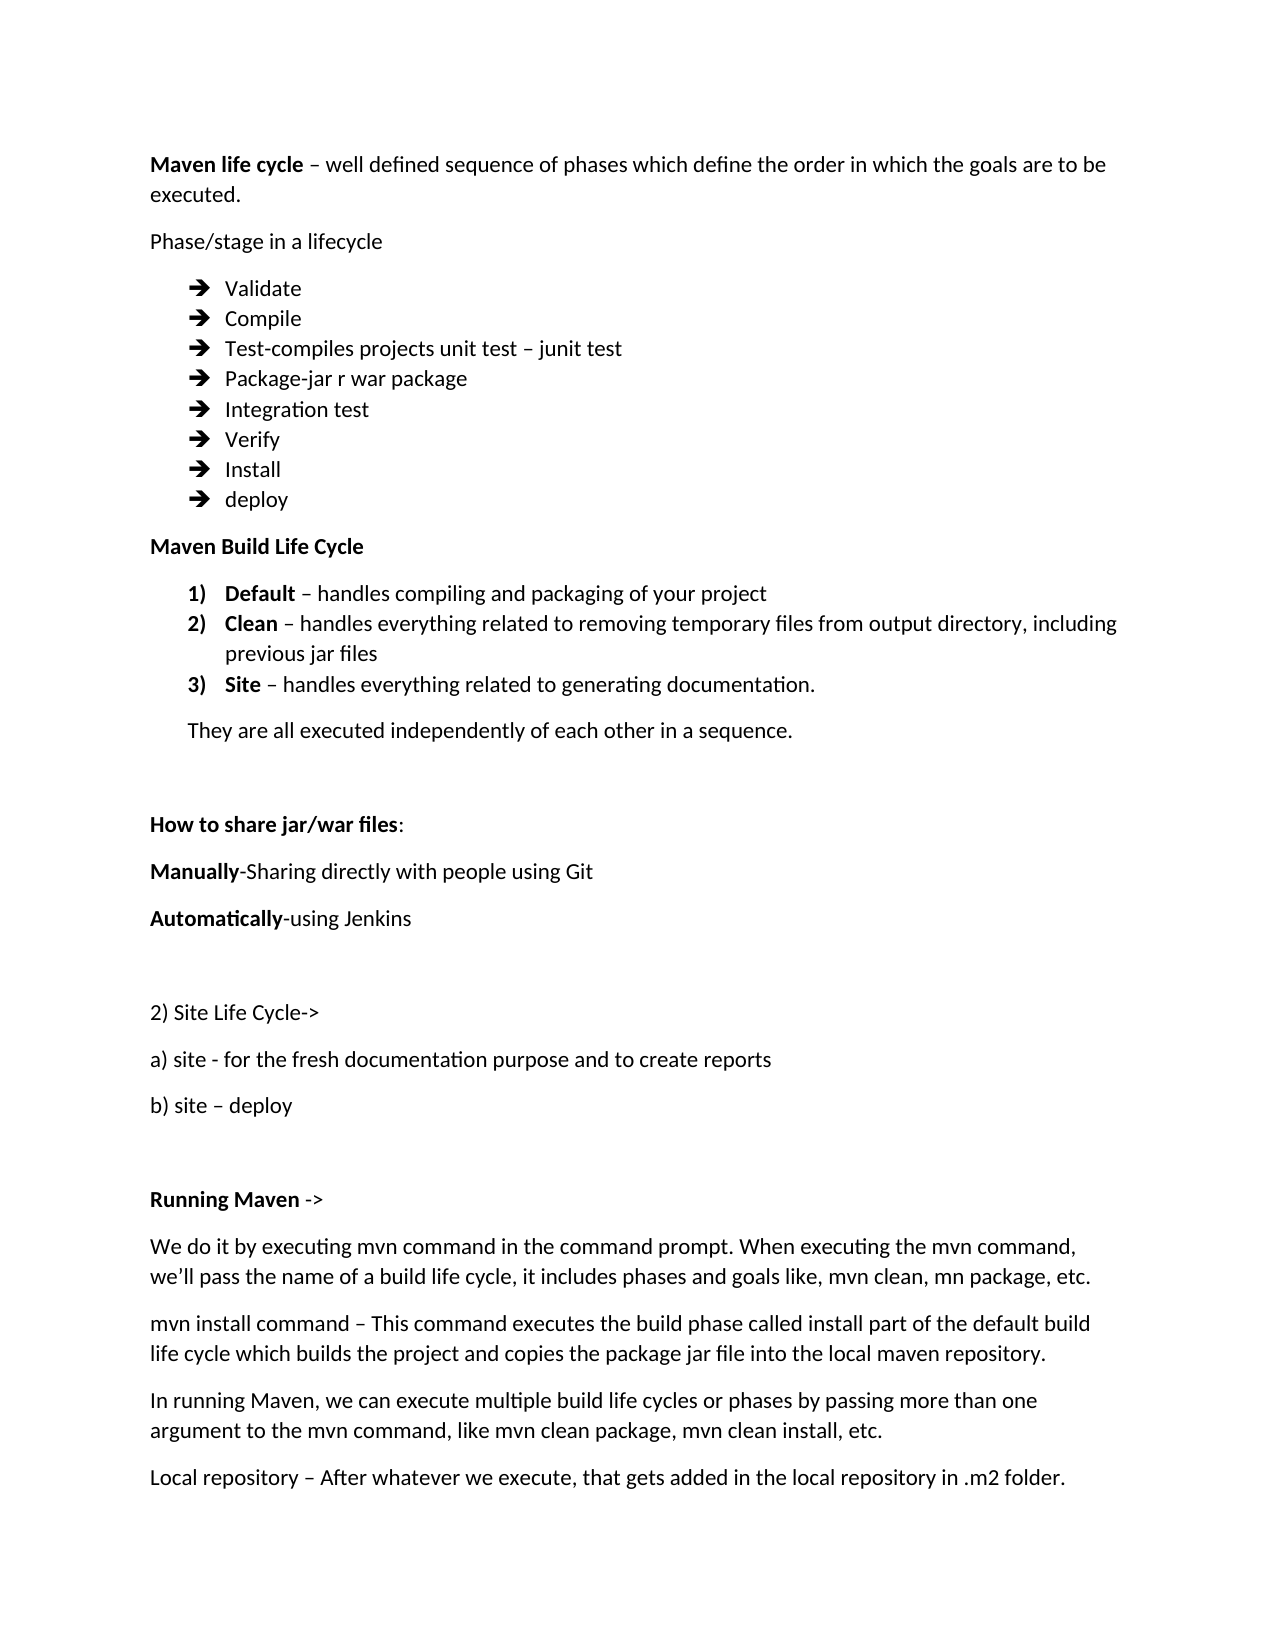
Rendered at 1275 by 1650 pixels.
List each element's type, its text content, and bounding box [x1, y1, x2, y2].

text Manually-Sharing directly with people using Git [150, 857, 1125, 885]
list Install [187, 455, 1125, 483]
list Package-jar r war package [187, 364, 1125, 393]
text Phase/stage in a lifecycle [150, 227, 1125, 255]
list Test-compiles projects unit test – junit test [187, 334, 1125, 362]
list Validate [187, 274, 1125, 302]
text 2) Site Life Cycle-> [150, 998, 1125, 1026]
list deploy [187, 485, 1125, 513]
text Maven Build Life Cycle [150, 532, 1125, 560]
text Local repository – After whatever we execute, that gets added in the local repository in .m2 folder. [150, 1463, 1125, 1492]
list Site – handles everything related to generating documentation. [187, 670, 1125, 698]
list Compile [187, 304, 1125, 332]
list Default – handles compiling and packaging of your project [187, 579, 1125, 607]
list Clean – handles everything related to removing temporary files from output directory, including previous jar files [187, 609, 1125, 668]
text How to share jar/war files: [150, 810, 1125, 838]
text Maven life cycle – well defined sequence of phases which define the order in which the goals are to be executed. [150, 150, 1125, 208]
text a) site - for the fresh documentation purpose and to create reports [150, 1045, 1125, 1073]
text They are all executed independently of each other in a sequence. [187, 717, 1125, 745]
text Automatically-using Jenkins [150, 904, 1125, 932]
text Running Maven -> [150, 1185, 1125, 1213]
list Integration test [187, 395, 1125, 423]
text b) site – deploy [150, 1092, 1125, 1120]
text In running Maven, we can execute multiple build life cycles or phases by passing more than one argument to the mvn command, like mvn clean package, mvn clean install, etc. [150, 1386, 1125, 1445]
text We do it by executing mvn command in the command prompt. When executing the mvn command, we’ll pass the name of a build life cycle, it includes phases and goals like, mvn clean, mn package, etc. [150, 1232, 1125, 1291]
text mvn install command – This command executes the build phase called install part of the default build life cycle which builds the project and copies the package jar file into the local maven repository. [150, 1309, 1125, 1368]
list Verify [187, 425, 1125, 453]
